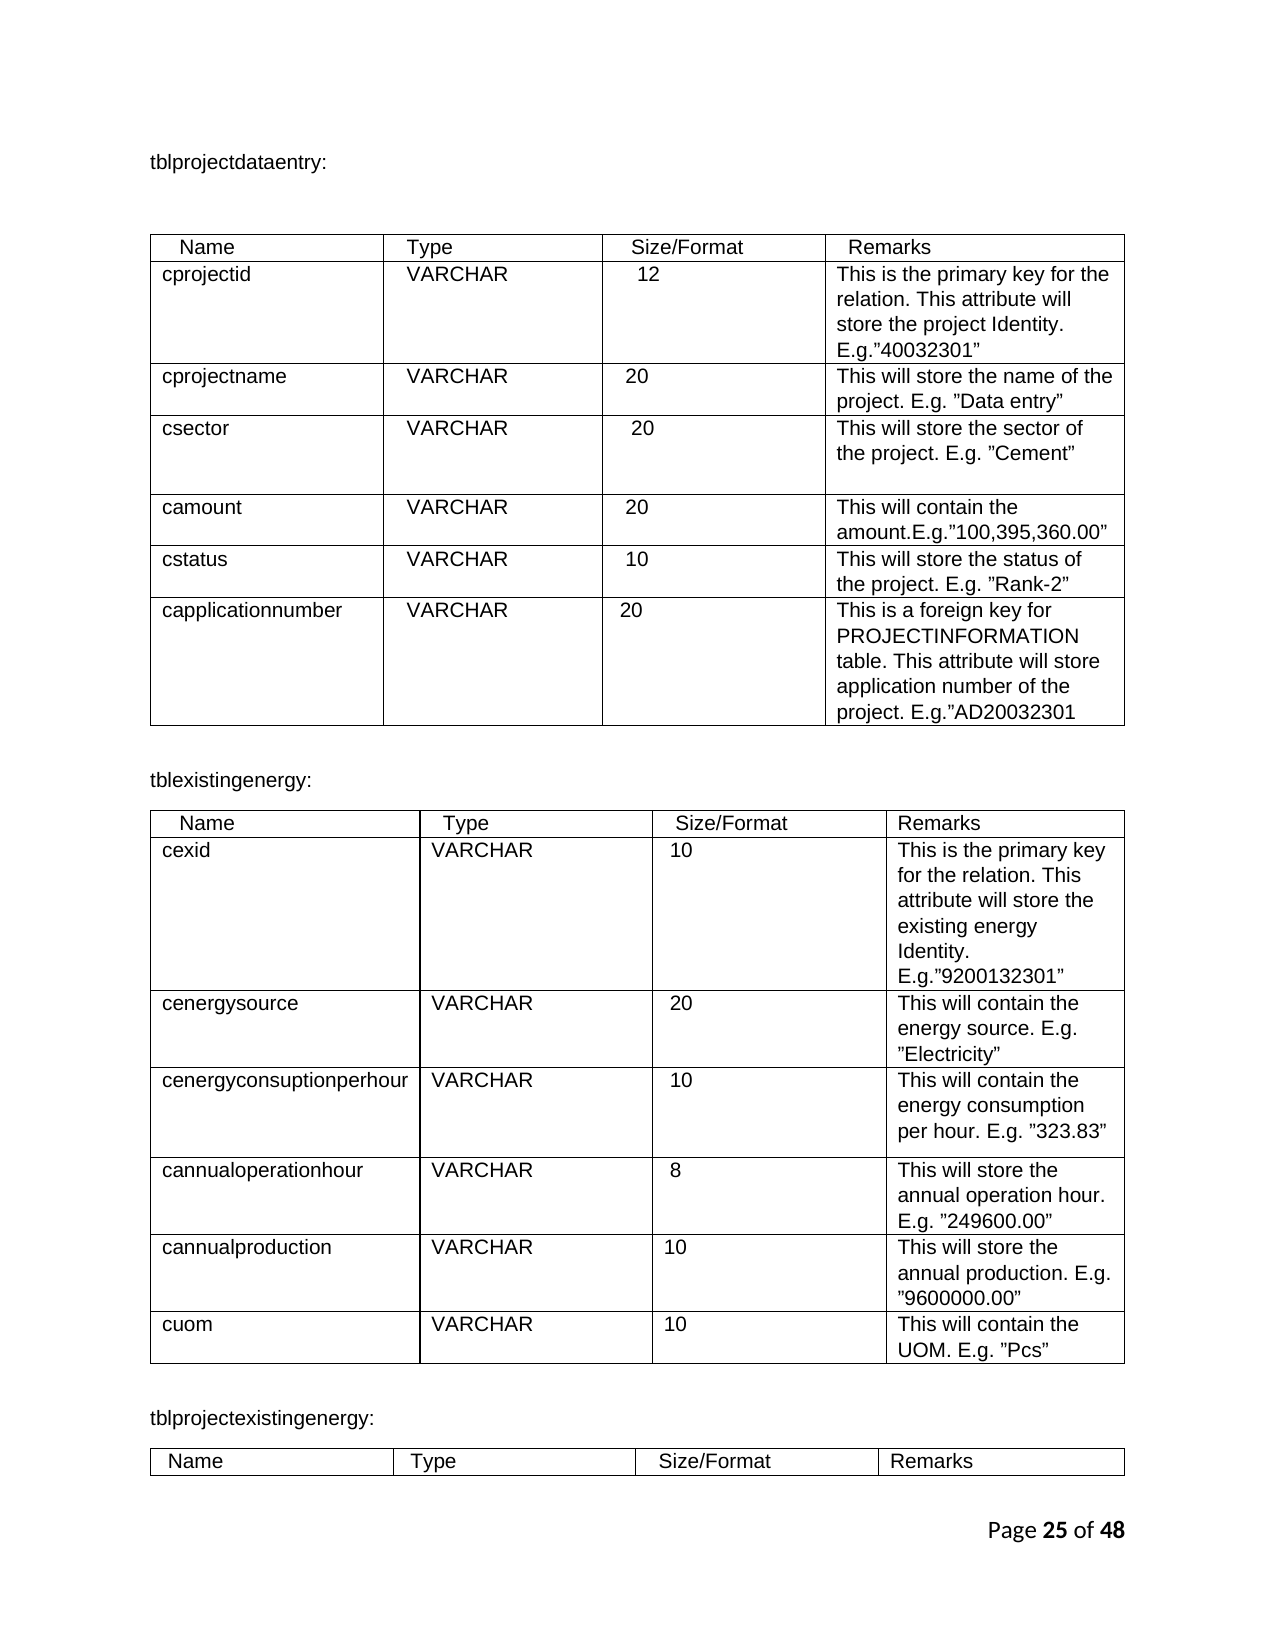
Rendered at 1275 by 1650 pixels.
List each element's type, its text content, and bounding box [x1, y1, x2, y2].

table_header Size/Format [603, 235, 825, 261]
table_cell This is the primary key for the relation. This attribute will store the existing energy Identity. E.g.”9200132301” [887, 838, 1124, 990]
table_cell This will store the annual operation hour. E.g. ”249600.00” [887, 1158, 1124, 1234]
text tblprojectdataentry: [150, 150, 1125, 174]
table_cell VARCHAR [384, 364, 602, 415]
table_cell VARCHAR [384, 495, 602, 545]
table_header Type [394, 1449, 635, 1475]
table_cell cstatus [151, 546, 383, 597]
table_cell 10 [653, 1068, 886, 1157]
table_cell This will contain the energy source. E.g. ”Electricity” [887, 991, 1124, 1067]
table_cell cenergyconsuptionperhour [151, 1068, 419, 1157]
table_cell VARCHAR [384, 546, 602, 597]
table_header Remarks [887, 811, 1124, 837]
table_cell This will contain the amount.E.g.”100,395,360.00” [826, 495, 1124, 545]
table_cell VARCHAR [421, 1312, 652, 1363]
table_cell 12 [603, 262, 825, 363]
table_cell This will store the annual production. E.g. ”9600000.00” [887, 1235, 1124, 1311]
table_cell 8 [653, 1158, 886, 1234]
table_cell cuom [151, 1312, 419, 1363]
table_cell 10 [603, 546, 825, 597]
table_cell This will contain the UOM. E.g. ”Pcs” [887, 1312, 1124, 1363]
table_cell capplicationnumber [151, 598, 383, 725]
table_cell cprojectid [151, 262, 383, 363]
table_header Name [151, 1449, 393, 1475]
table_cell 20 [603, 364, 825, 415]
table_cell VARCHAR [421, 1158, 652, 1234]
table_header Size/Format [653, 811, 886, 837]
table_cell VARCHAR [384, 598, 602, 725]
table_cell 20 [603, 416, 825, 493]
table_header Type [384, 235, 602, 261]
table_cell cexid [151, 838, 419, 990]
table_cell 10 [653, 1235, 886, 1311]
table_cell cannualoperationhour [151, 1158, 419, 1234]
table_cell 20 [603, 495, 825, 545]
table_header Remarks [879, 1449, 1124, 1475]
table_cell cenergysource [151, 991, 419, 1067]
table_cell This is the primary key for the relation. This attribute will store the project Identity. E.g.”40032301” [826, 262, 1124, 363]
table_cell VARCHAR [384, 416, 602, 493]
text tblprojectexistingenergy: [150, 1406, 1125, 1430]
table_cell 10 [653, 838, 886, 990]
table_header Remarks [826, 235, 1124, 261]
table_cell This will store the name of the project. E.g. ”Data entry” [826, 364, 1124, 415]
table_cell VARCHAR [384, 262, 602, 363]
table_cell cprojectname [151, 364, 383, 415]
table_header Size/Format [636, 1449, 878, 1475]
table_cell This will store the status of the project. E.g. ”Rank-2” [826, 546, 1124, 597]
table_cell This is a foreign key for PROJECTINFORMATION table. This attribute will store application number of the project. E.g.”AD20032301 [826, 598, 1124, 725]
table_cell VARCHAR [421, 1068, 652, 1157]
table_cell 10 [653, 1312, 886, 1363]
table_cell This will contain the energy consumption per hour. E.g. ”323.83” [887, 1068, 1124, 1157]
table_cell This will store the sector of the project. E.g. ”Cement” [826, 416, 1124, 493]
table_cell 20 [603, 598, 825, 725]
table_cell VARCHAR [421, 838, 652, 990]
table_cell 20 [653, 991, 886, 1067]
table_cell cannualproduction [151, 1235, 419, 1311]
table_cell VARCHAR [421, 1235, 652, 1311]
text tblexistingenergy: [150, 768, 1125, 792]
table_header Type [421, 811, 652, 837]
table_cell VARCHAR [421, 991, 652, 1067]
table_header Name [151, 235, 383, 261]
table_header Name [151, 811, 419, 837]
table_cell csector [151, 416, 383, 493]
table_cell camount [151, 495, 383, 545]
